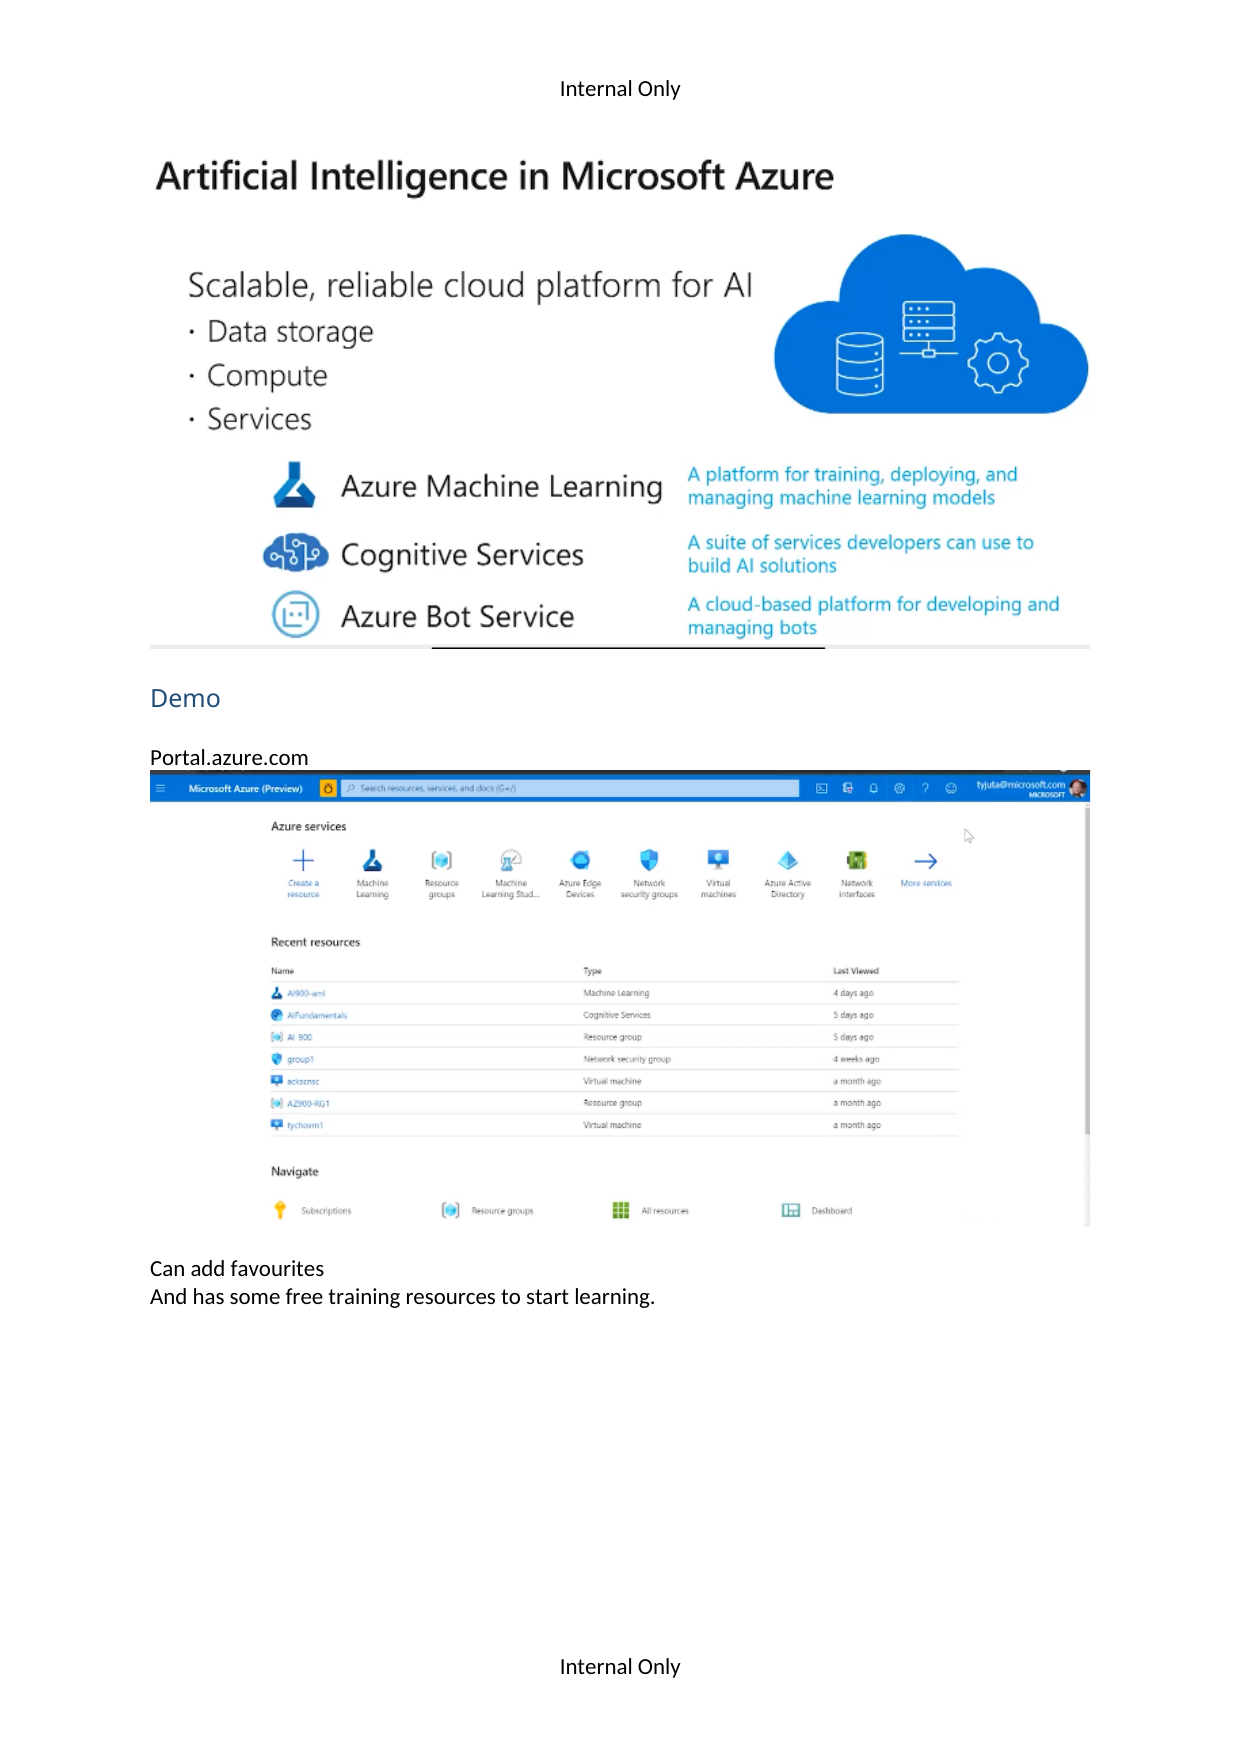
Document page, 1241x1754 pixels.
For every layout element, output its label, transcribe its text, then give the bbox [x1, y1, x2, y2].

picture [150, 150, 1091, 649]
picture [150, 770, 1091, 1227]
text And has some free training resources to start learning. [150, 1282, 1090, 1310]
text Portal.azure.com [150, 743, 1090, 770]
text Can add favourites [150, 1254, 1090, 1282]
subtitle Demo [150, 681, 1090, 715]
